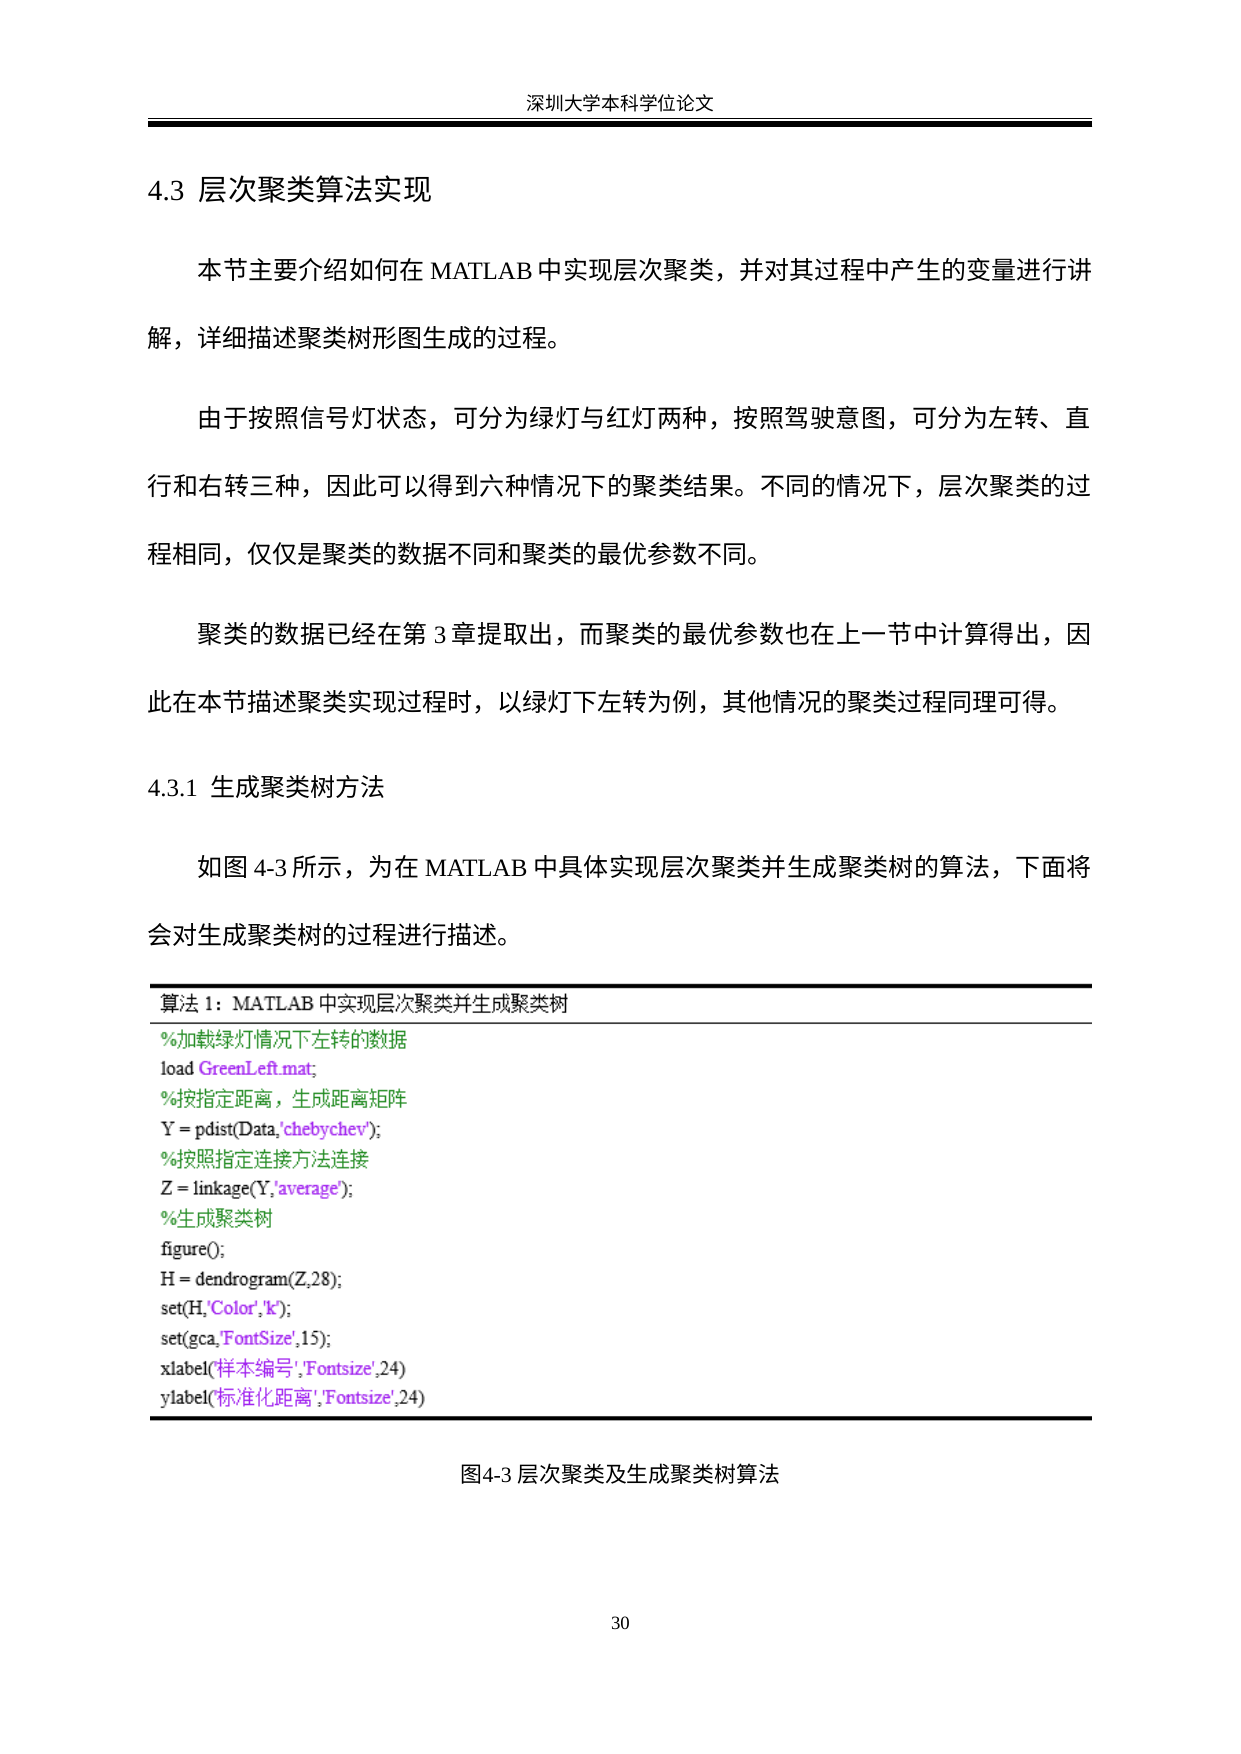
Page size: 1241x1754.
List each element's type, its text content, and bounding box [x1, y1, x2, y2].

text 本节主要介绍如何在MATLAB中实现层次聚类，并对其过程中产生的变量进行讲解，详细描述聚类树形图生成的过程。 [148, 234, 1092, 370]
subtitle 生成聚类树方法 [148, 752, 1092, 819]
picture [150, 980, 1092, 1426]
text 由于按照信号灯状态，可分为绿灯与红灯两种，按照驾驶意图，可分为左转、直行和右转三种，因此可以得到六种情况下的聚类结果。不同的情况下，层次聚类的过程相同，仅仅是聚类的数据不同和聚类的最优参数不同。 [148, 383, 1092, 586]
text 聚类的数据已经在第3章提取出，而聚类的最优参数也在上一节中计算得出，因此在本节描述聚类实现过程时，以绿灯下左转为例，其他情况的聚类过程同理可得。 [148, 599, 1092, 735]
text 如图4-3所示，为在MATLAB中具体实现层次聚类并生成聚类树的算法，下面将会对生成聚类树的过程进行描述。 [148, 832, 1092, 968]
subtitle 层次聚类算法实现 [148, 154, 1092, 222]
